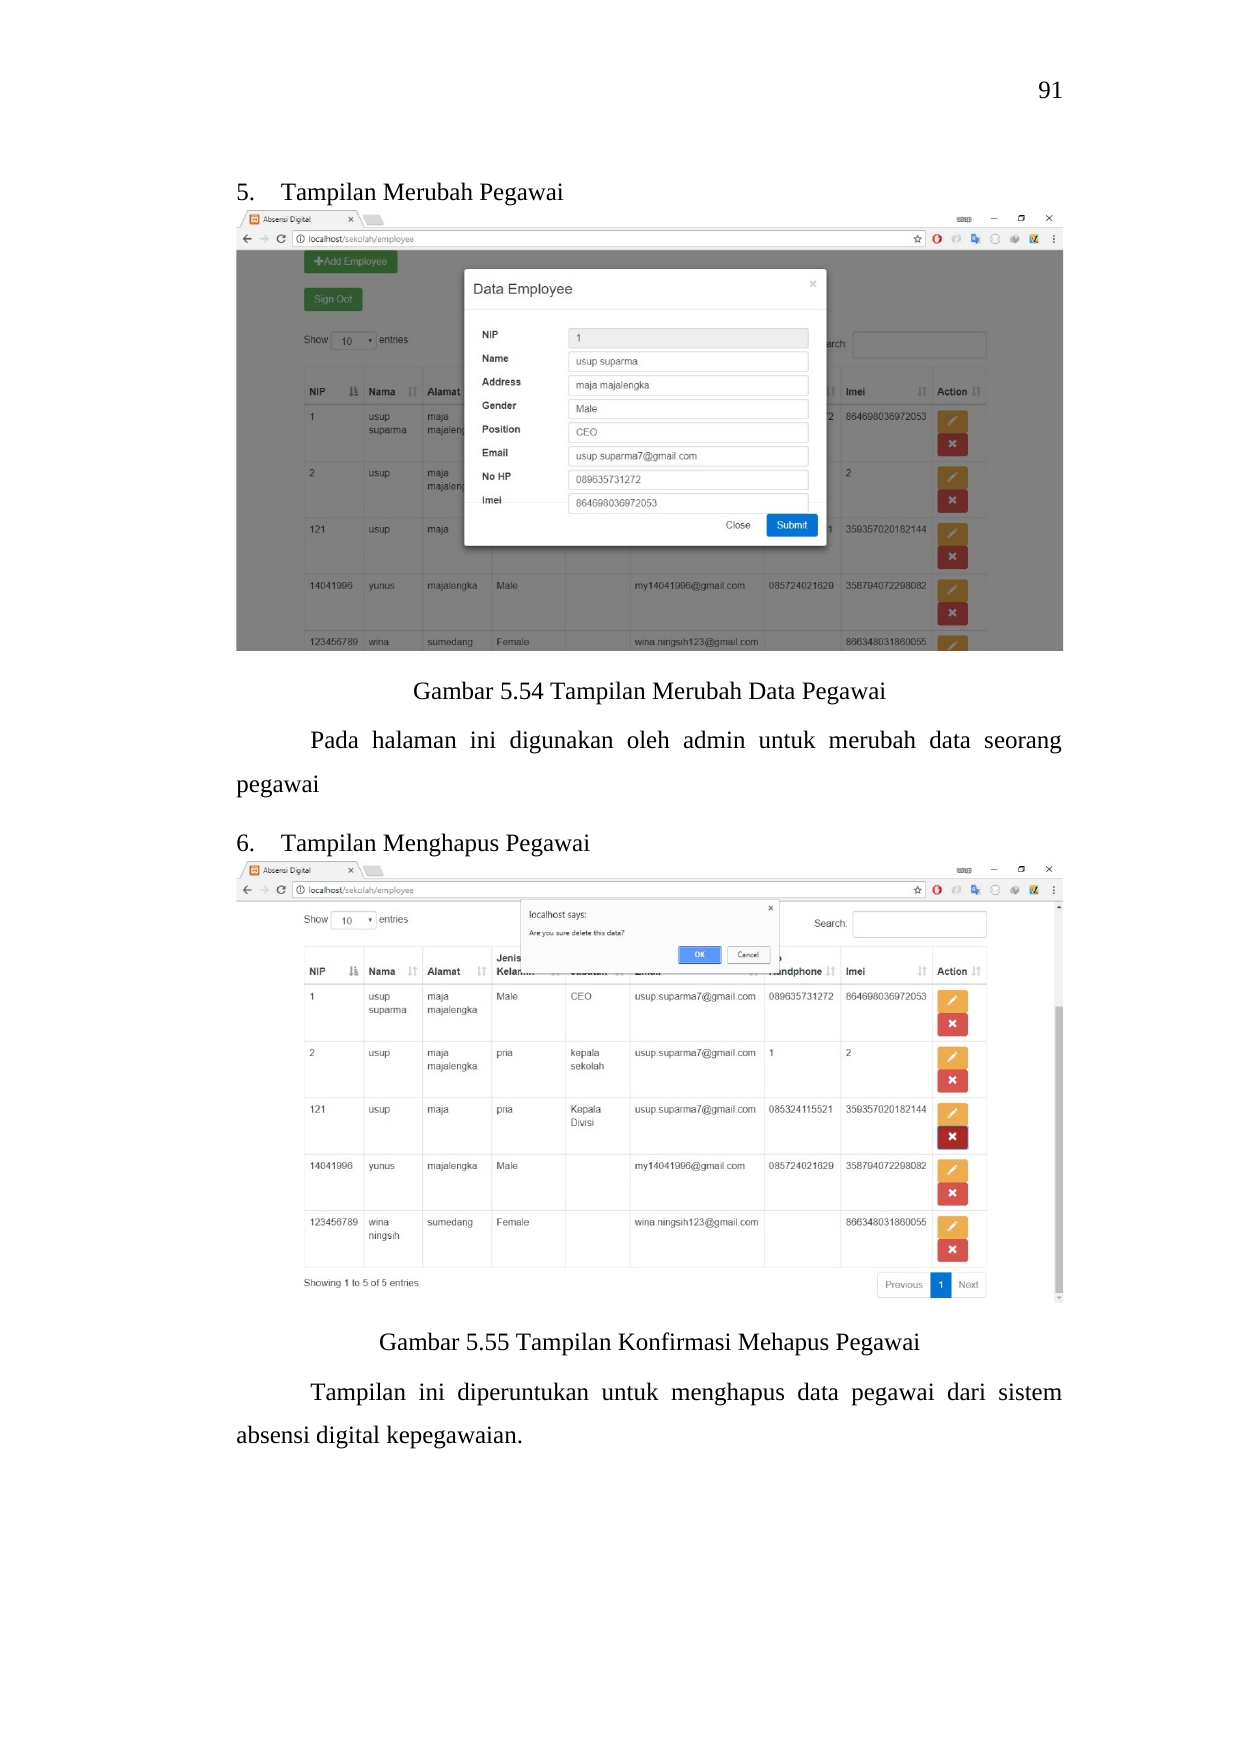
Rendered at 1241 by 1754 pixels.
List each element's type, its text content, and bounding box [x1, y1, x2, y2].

text Tampilan ini diperuntukan untuk menghapus data pegawai dari sistem absensi digital kepegawaian. [236, 1377, 1063, 1449]
text Pada halaman ini digunakan oleh admin untuk merubah data seorang pegawai [236, 726, 1063, 797]
picture [236, 861, 1064, 1303]
list Tampilan Menghapus Pegawai [236, 828, 1063, 857]
list Tampilan Merubah Pegawai [236, 177, 1063, 206]
picture [236, 210, 1064, 651]
